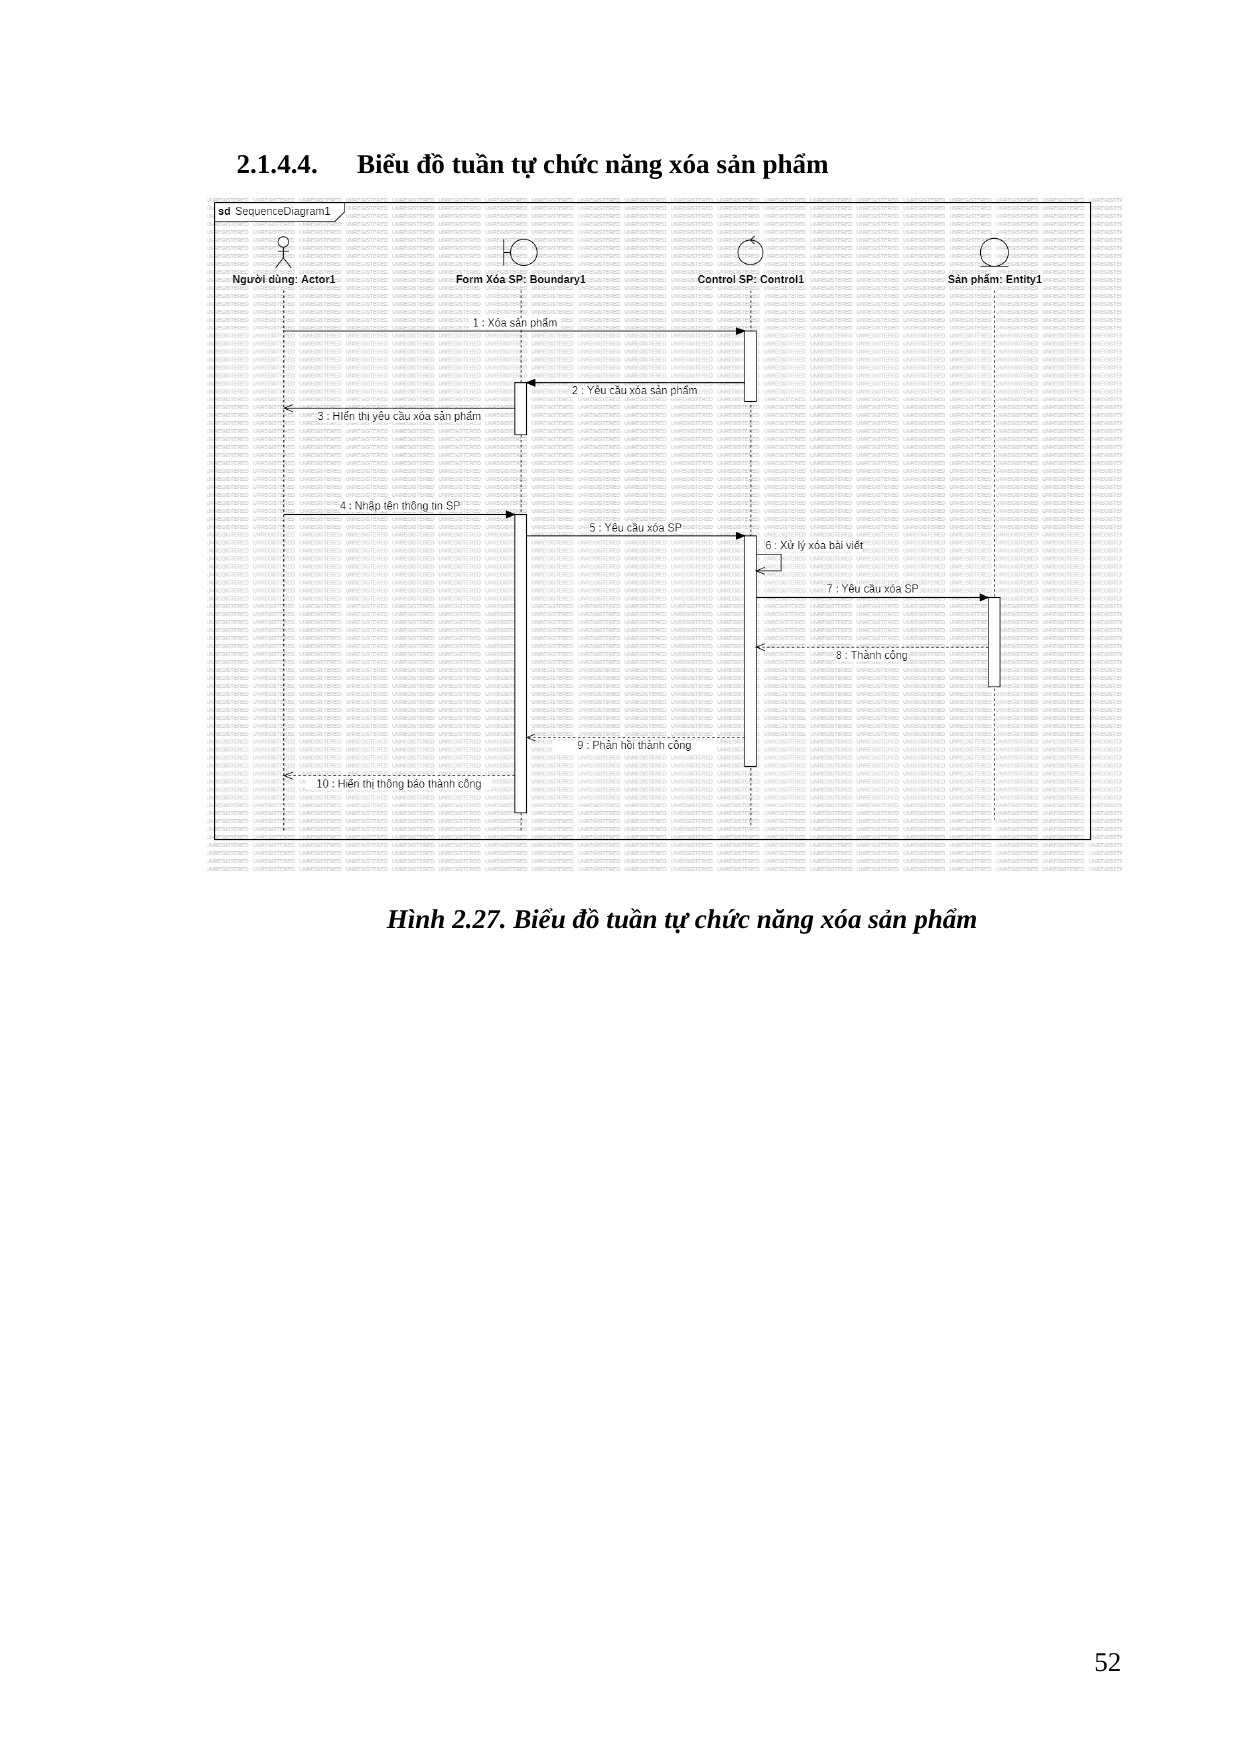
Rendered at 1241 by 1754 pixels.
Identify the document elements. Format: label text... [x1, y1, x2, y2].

text Hình 2.27. Biểu đồ tuần tự chức năng xóa sản phẩm [244, 903, 1122, 934]
picture [206, 194, 1123, 872]
subtitle Biểu đồ tuần tự chức năng xóa sản phẩm [236, 148, 1122, 179]
